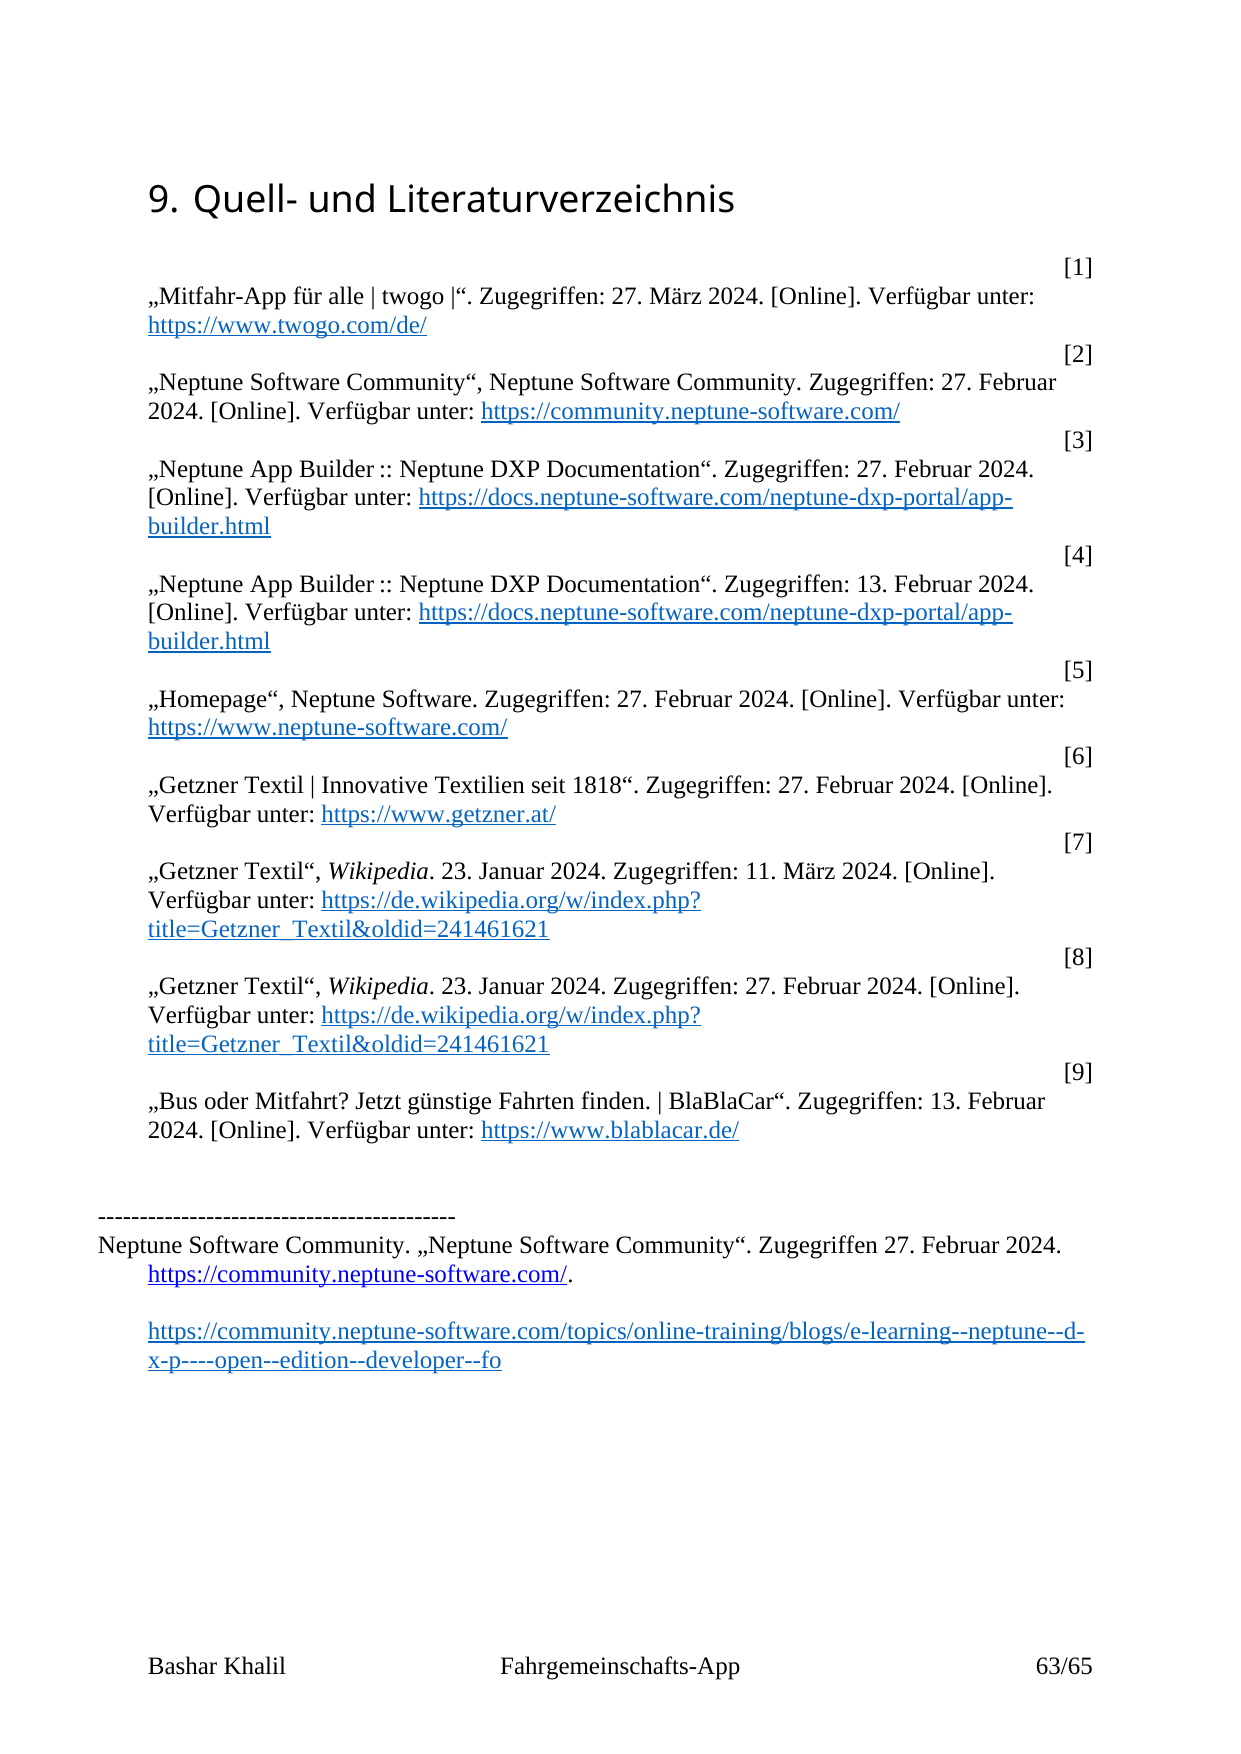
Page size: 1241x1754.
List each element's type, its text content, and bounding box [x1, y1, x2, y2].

text [7] [148, 827, 1093, 856]
text [9] [148, 1057, 1093, 1086]
text „Neptune Software Community“, Neptune Software Community. Zugegriffen: 27. Februar 2024. [Online]. Verfügbar unter: https://community.neptune-software.com/ [148, 367, 1093, 425]
text „Neptune App Builder :: Neptune DXP Documentation“. Zugegriffen: 13. Februar 2024. [Online]. Verfügbar unter: https://docs.neptune-software.com/neptune-dxp-portal/app-builder.html [148, 569, 1093, 655]
text „Homepage“, Neptune Software. Zugegriffen: 27. Februar 2024. [Online]. Verfügbar unter: https://www.neptune-software.com/ [148, 684, 1093, 741]
text Neptune Software Community. „Neptune Software Community“. Zugegriffen 27. Februar 2024. https://community.neptune-software.com/. [98, 1230, 1093, 1287]
text [6] [148, 741, 1093, 770]
text ------------------------------------------- [98, 1201, 1093, 1230]
text [8] [148, 942, 1093, 971]
subtitle Quell- und Literaturverzeichnis [148, 173, 1093, 224]
text [2] [148, 339, 1093, 367]
text [3] [148, 425, 1093, 454]
text „Bus oder Mitfahrt? Jetzt günstige Fahrten finden. | BlaBlaCar“. Zugegriffen: 13. Februar 2024. [Online]. Verfügbar unter: https://www.blablacar.de/ [148, 1086, 1093, 1144]
text „Neptune App Builder :: Neptune DXP Documentation“. Zugegriffen: 27. Februar 2024. [Online]. Verfügbar unter: https://docs.neptune-software.com/neptune-dxp-portal/app-builder.html [148, 454, 1093, 540]
text [5] [148, 655, 1093, 684]
text „Mitfahr-App für alle | twogo |“. Zugegriffen: 27. März 2024. [Online]. Verfügbar unter: https://www.twogo.com/de/ [148, 281, 1093, 339]
text „Getzner Textil | Innovative Textilien seit 1818“. Zugegriffen: 27. Februar 2024. [Online]. Verfügbar unter: https://www.getzner.at/ [148, 770, 1093, 827]
text https://community.neptune-software.com/topics/online-training/blogs/e-learning--neptune--d-x-p----open--edition--developer--fo [148, 1316, 1093, 1374]
text „Getzner Textil“, Wikipedia. 23. Januar 2024. Zugegriffen: 27. Februar 2024. [Online]. Verfügbar unter: https://de.wikipedia.org/w/index.php?title=Getzner_Textil&oldid=241461621 [148, 971, 1093, 1057]
text „Getzner Textil“, Wikipedia. 23. Januar 2024. Zugegriffen: 11. März 2024. [Online]. Verfügbar unter: https://de.wikipedia.org/w/index.php?title=Getzner_Textil&oldid=241461621 [148, 856, 1093, 942]
text [1] [148, 252, 1093, 281]
text [4] [148, 540, 1093, 569]
